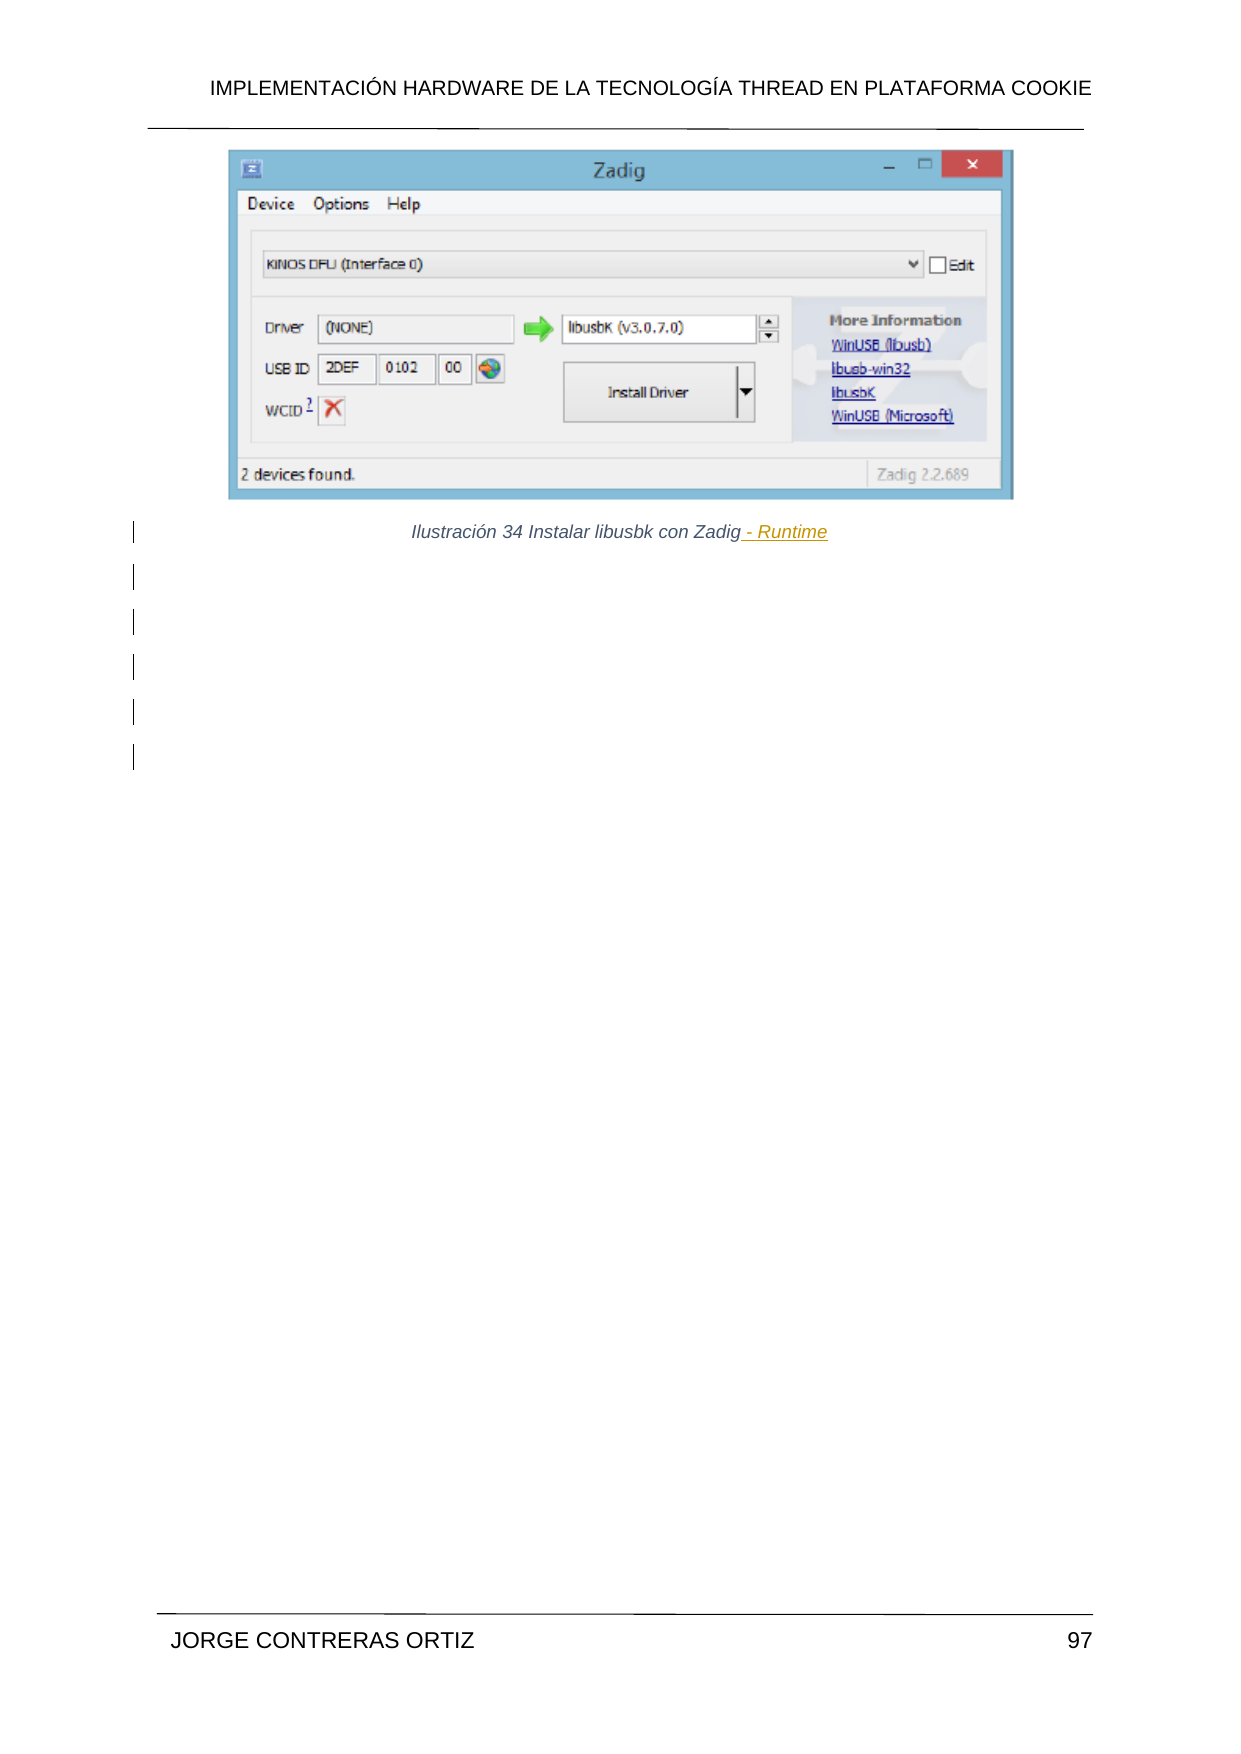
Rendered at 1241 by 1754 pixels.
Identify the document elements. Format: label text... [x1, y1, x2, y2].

text Ilustración Instalar libusbk con Zadig [148, 521, 1092, 543]
picture [224, 147, 1017, 503]
